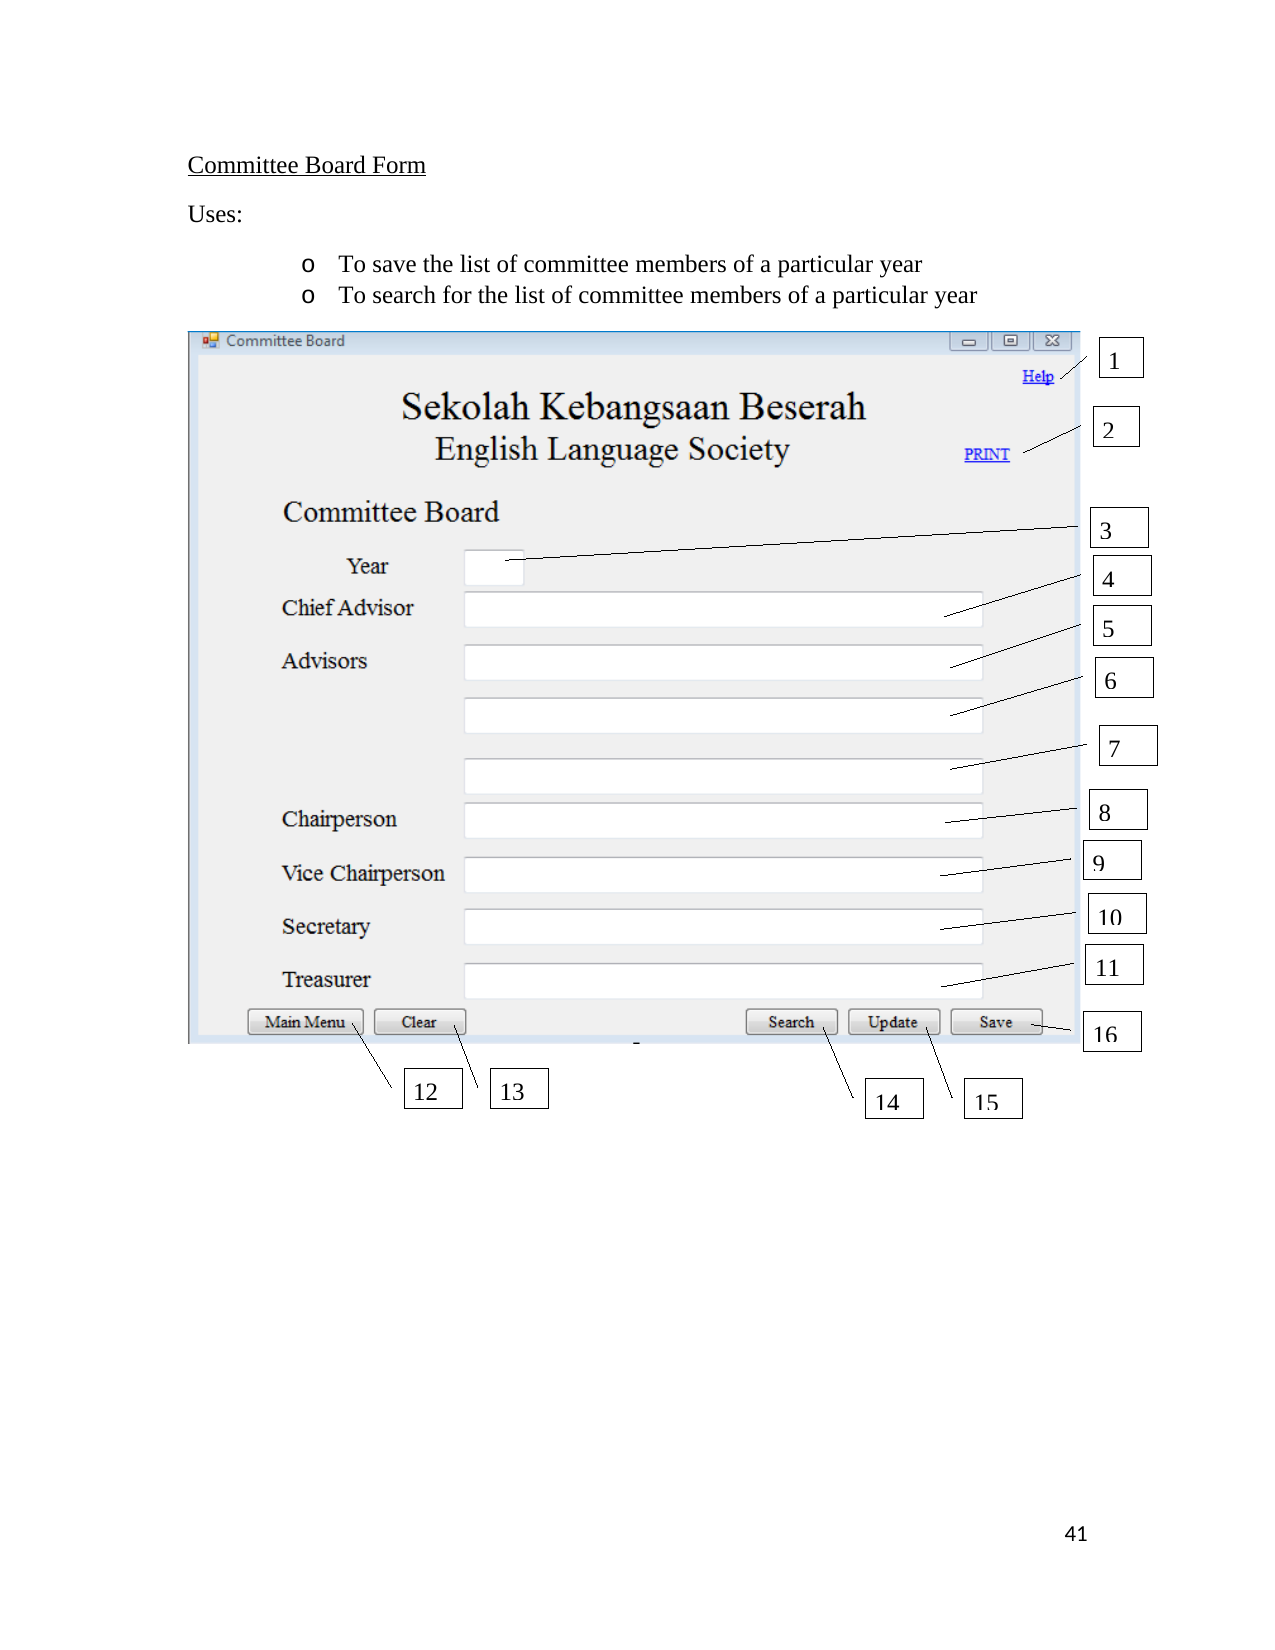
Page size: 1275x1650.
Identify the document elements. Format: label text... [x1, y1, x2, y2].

list To search for the list of committee members of a particular year [301, 280, 1087, 311]
text Uses: [187, 199, 1087, 228]
picture [187, 331, 1081, 1044]
list To save the list of committee members of a particular year [301, 249, 1087, 280]
text Committee Board Form [187, 150, 1087, 179]
